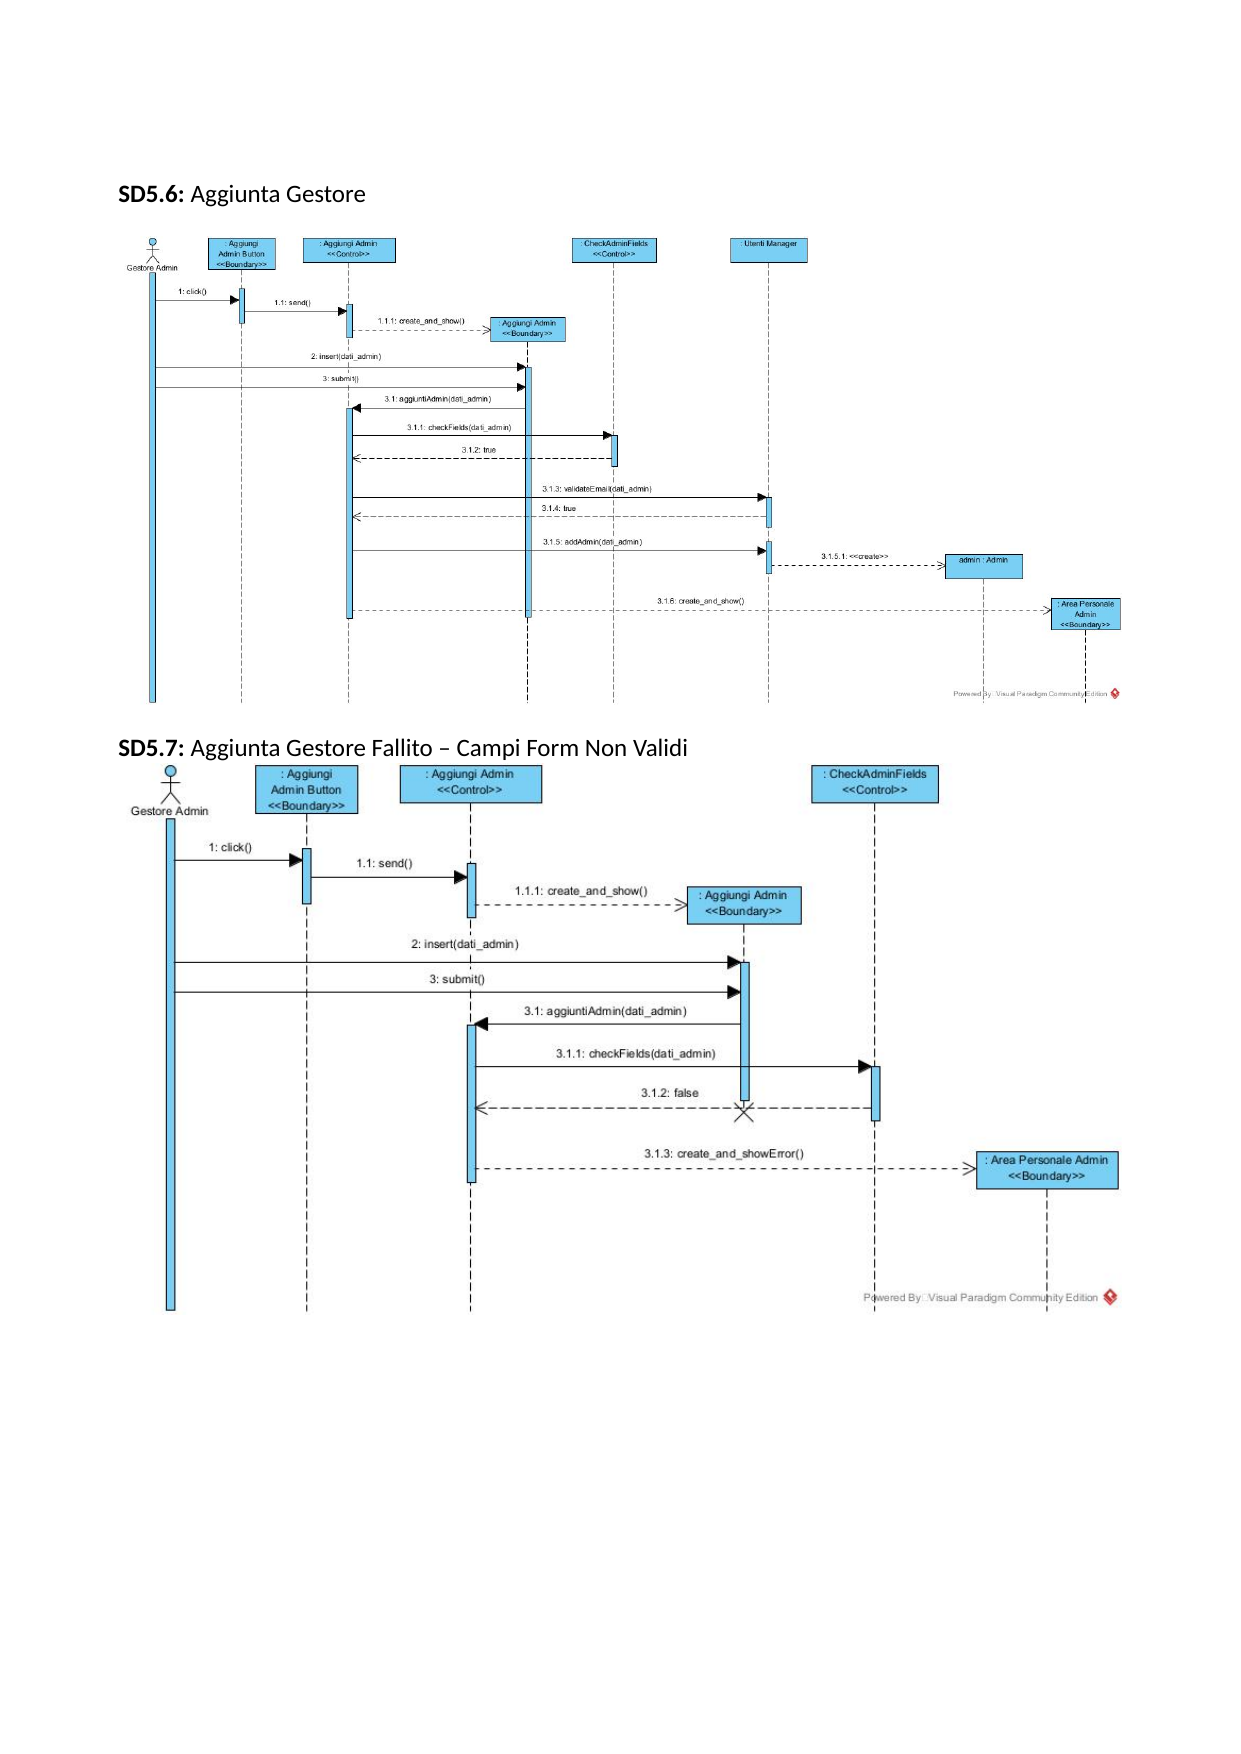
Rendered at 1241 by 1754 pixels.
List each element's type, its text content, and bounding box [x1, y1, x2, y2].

text SD5.7: Aggiunta Gestore Fallito – Campi Form Non Validi [118, 733, 1122, 763]
text SD5.6: Aggiunta Gestore [118, 178, 1122, 209]
picture [118, 763, 1123, 1315]
picture [118, 236, 1123, 705]
